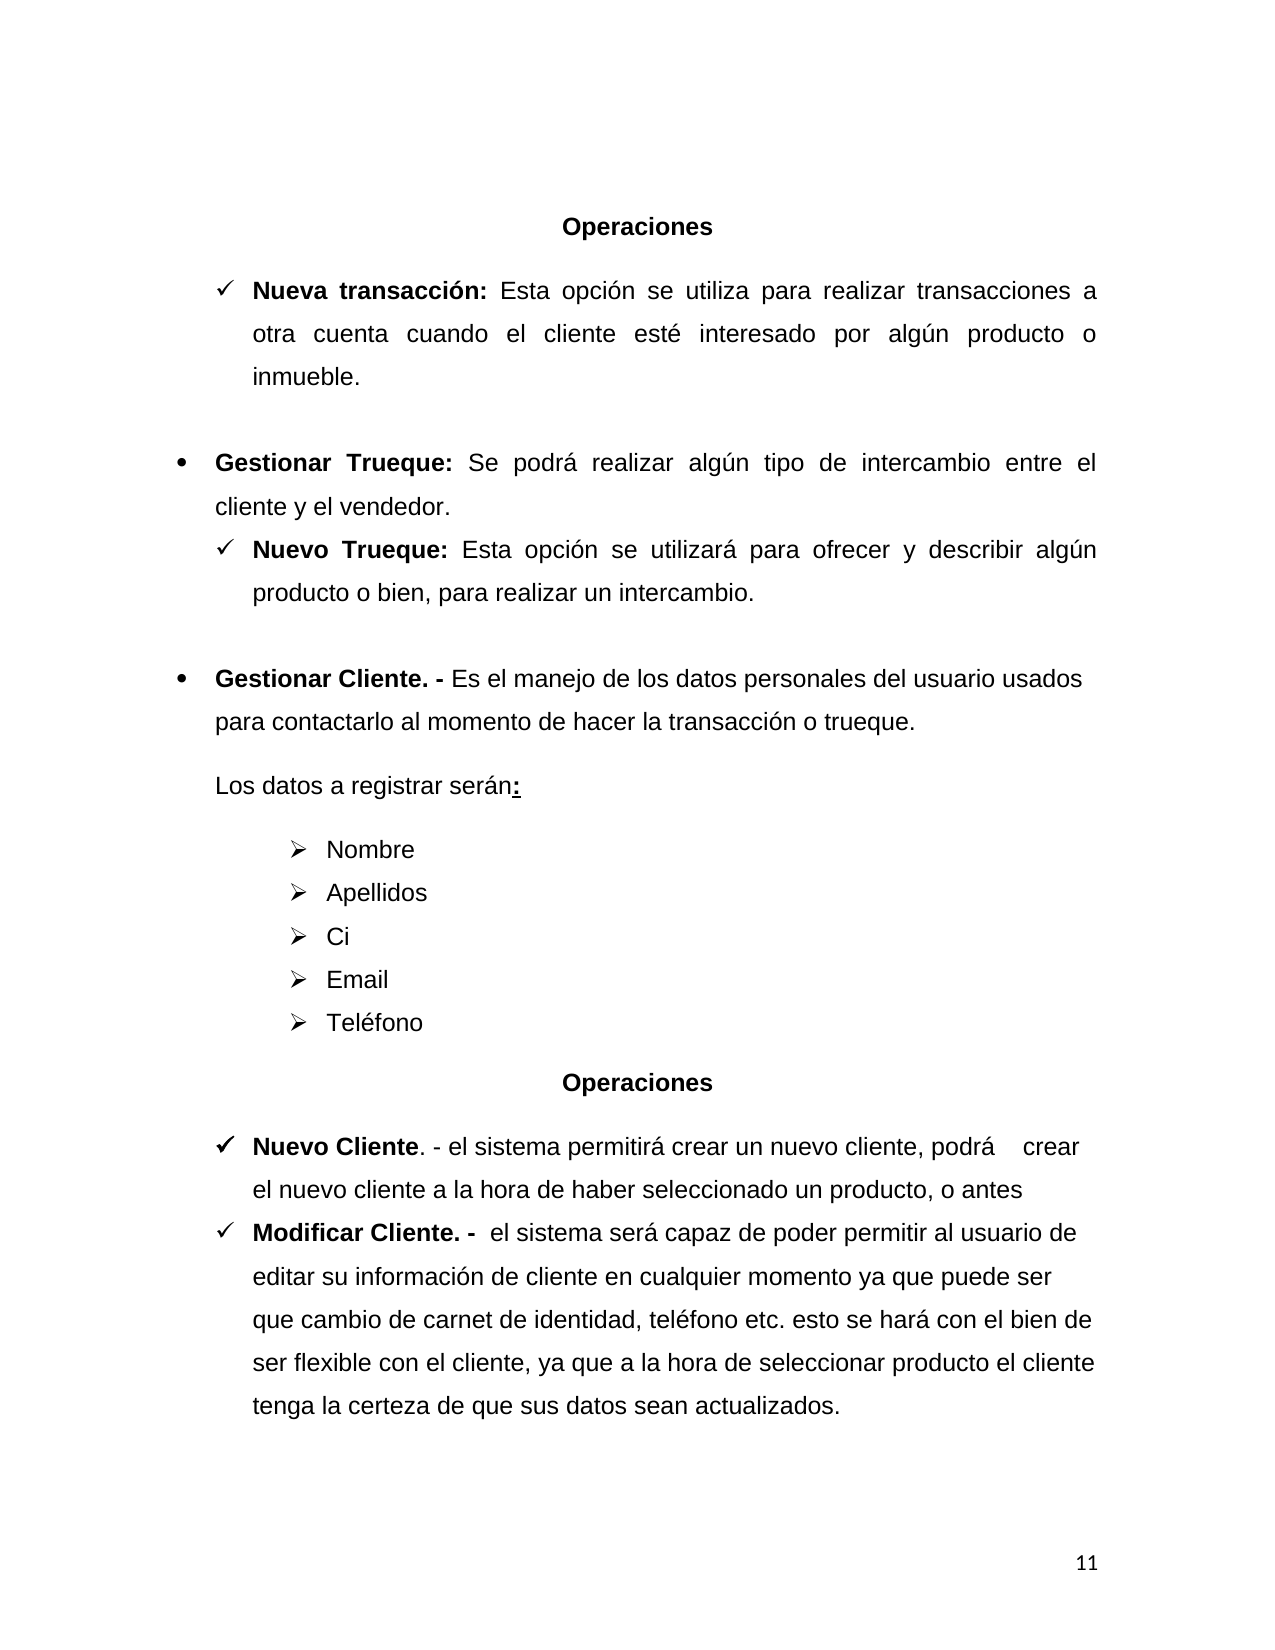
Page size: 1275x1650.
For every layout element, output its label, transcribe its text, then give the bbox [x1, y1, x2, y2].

list Teléfono [288, 1008, 1098, 1037]
list Nuevo Cliente. - el sistema permitirá crear un nuevo cliente, podrá crear el nuevo cliente a la hora de haber seleccionado un producto, o antes [215, 1132, 1098, 1204]
list Gestionar Cliente. - Es el manejo de los datos personales del usuario usados para contactarlo al momento de hacer la transacción o trueque. [177, 664, 1098, 736]
list Apellidos [288, 878, 1098, 907]
text Operaciones [177, 212, 1098, 240]
list Nuevo Trueque: Esta opción se utilizará para ofrecer y describir algún producto o bien, para realizar un intercambio. [215, 534, 1098, 607]
list Nueva transacción: Esta opción se utiliza para realizar transacciones a otra cuenta cuando el cliente esté interesado por algún producto o inmueble. [215, 276, 1098, 391]
list Ci [288, 922, 1098, 951]
list Gestionar Trueque: Se podrá realizar algún tipo de intercambio entre el cliente y el vendedor. [177, 448, 1098, 520]
text Operaciones [177, 1068, 1098, 1097]
list Nombre [288, 835, 1098, 864]
list Email [288, 965, 1098, 994]
list Modificar Cliente. - el sistema será capaz de poder permitir al usuario de editar su información de cliente en cualquier momento ya que puede ser que cambio de carnet de identidad, teléfono etc. esto se hará con el bien de ser flexible con el cliente, ya que a la hora de seleccionar producto el cliente tenga la certeza de que sus datos sean actualizados. [215, 1218, 1098, 1420]
text Los datos a registrar serán: [215, 771, 1098, 800]
